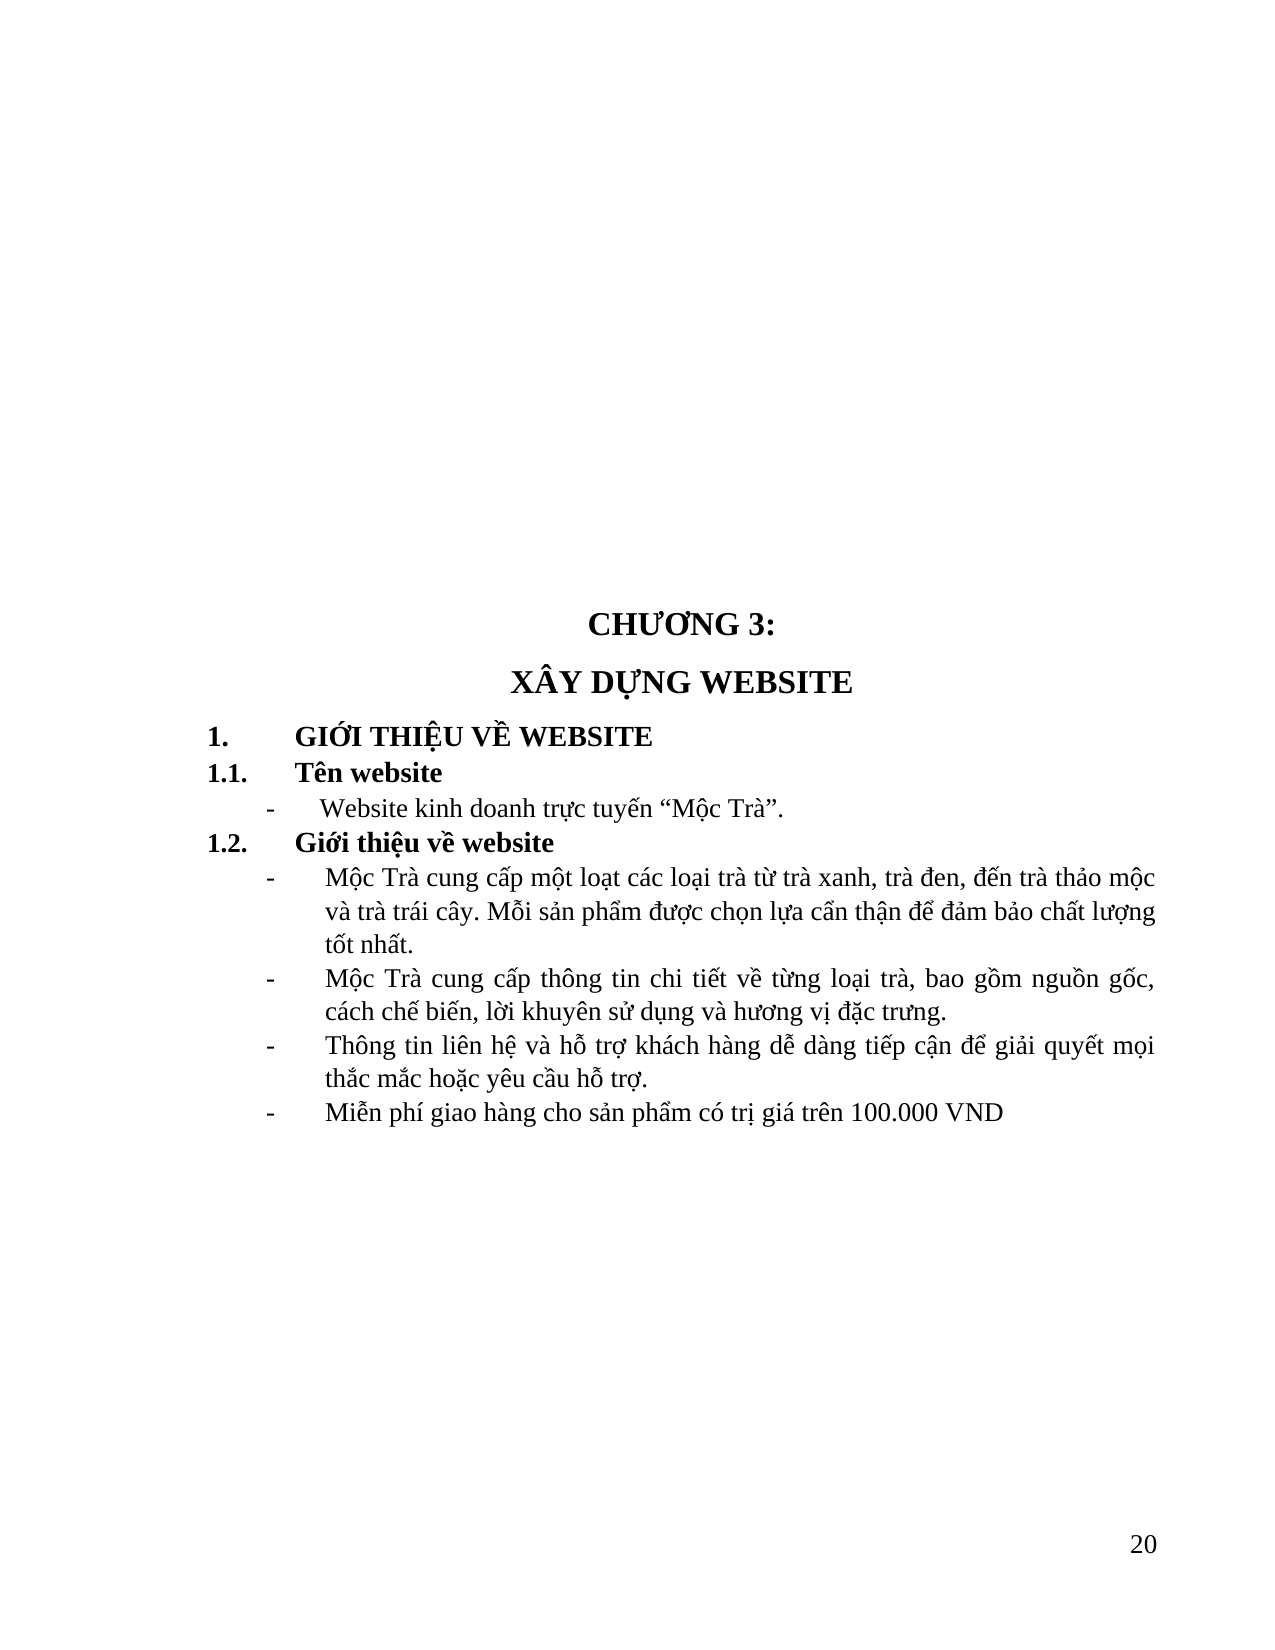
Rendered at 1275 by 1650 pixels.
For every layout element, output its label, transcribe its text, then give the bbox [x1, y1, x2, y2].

list Miễn phí giao hàng cho sản phẩm có trị giá trên 100.000 VND [266, 1096, 1157, 1127]
list Website kinh doanh trực tuyến “Mộc Trà”. [266, 792, 1157, 823]
list Giới thiệu về website [207, 825, 1157, 859]
list Mộc Trà cung cấp thông tin chi tiết về từng loại trà, bao gồm nguồn gốc, cách chế biến, lời khuyên sử dụng và hương vị đặc trưng. [266, 962, 1157, 1027]
list Tên website [207, 756, 1157, 789]
list GIỚI THIỆU VỀ WEBSITE [207, 719, 1157, 753]
list Thông tin liên hệ và hỗ trợ khách hàng dễ dàng tiếp cận để giải quyết mọi thắc mắc hoặc yêu cầu hỗ trợ. [266, 1029, 1157, 1094]
text XÂY DỰNG WEBSITE [177, 662, 1157, 700]
list Mộc Trà cung cấp một loạt các loại trà từ trà xanh, trà đen, đến trà thảo mộc và trà trái cây. Mỗi sản phẩm được chọn lựa cẩn thận để đảm bảo chất lượng tốt nhất. [266, 861, 1157, 959]
text CHƯƠNG 3: [177, 604, 1157, 643]
